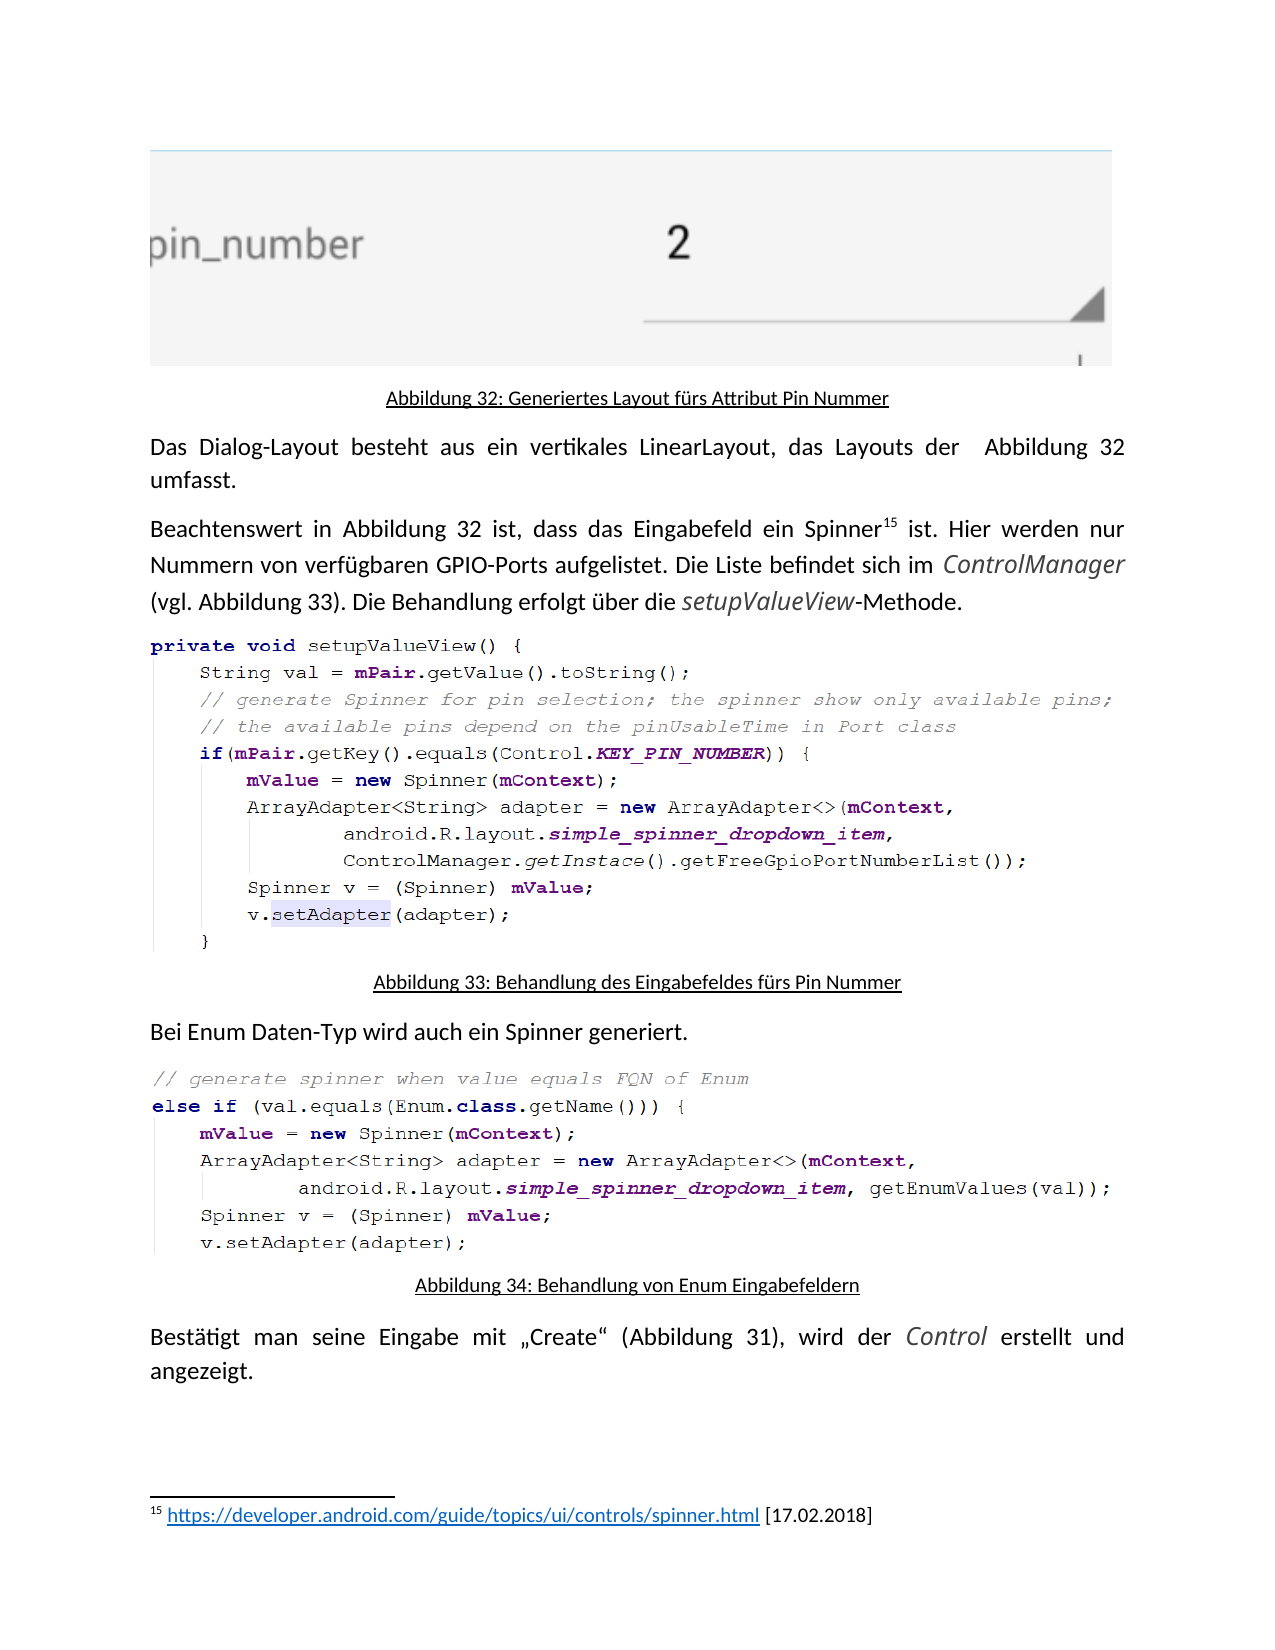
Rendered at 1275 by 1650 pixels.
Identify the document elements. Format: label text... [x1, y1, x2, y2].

text Bestätigt man seine Eingabe mit „Create“ (Abbildung 32), wird der Control erstellt und angezeigt. [150, 1319, 1125, 1386]
picture [150, 150, 1113, 366]
text Beachtenswert in Abbildung 32 ist, dass das Eingabefeld ein Spinner ist. Hier werden nur Nummern von verfügbaren GPIO-Ports aufgelistet. Die Liste befindet sich im ControlManager (vgl. Abbildung 33). Die Behandlung erfolgt über die setupValueView-Methode. [150, 513, 1125, 618]
picture [150, 637, 1113, 951]
picture [150, 1065, 1113, 1254]
text Das Dialog-Layout besteht aus ein vertikales LinearLayout, das Layouts der Abbildung 32 umfasst. [150, 431, 1125, 494]
text Bei Enum Daten-Typ wird auch ein Spinner generiert. [150, 1016, 1125, 1046]
